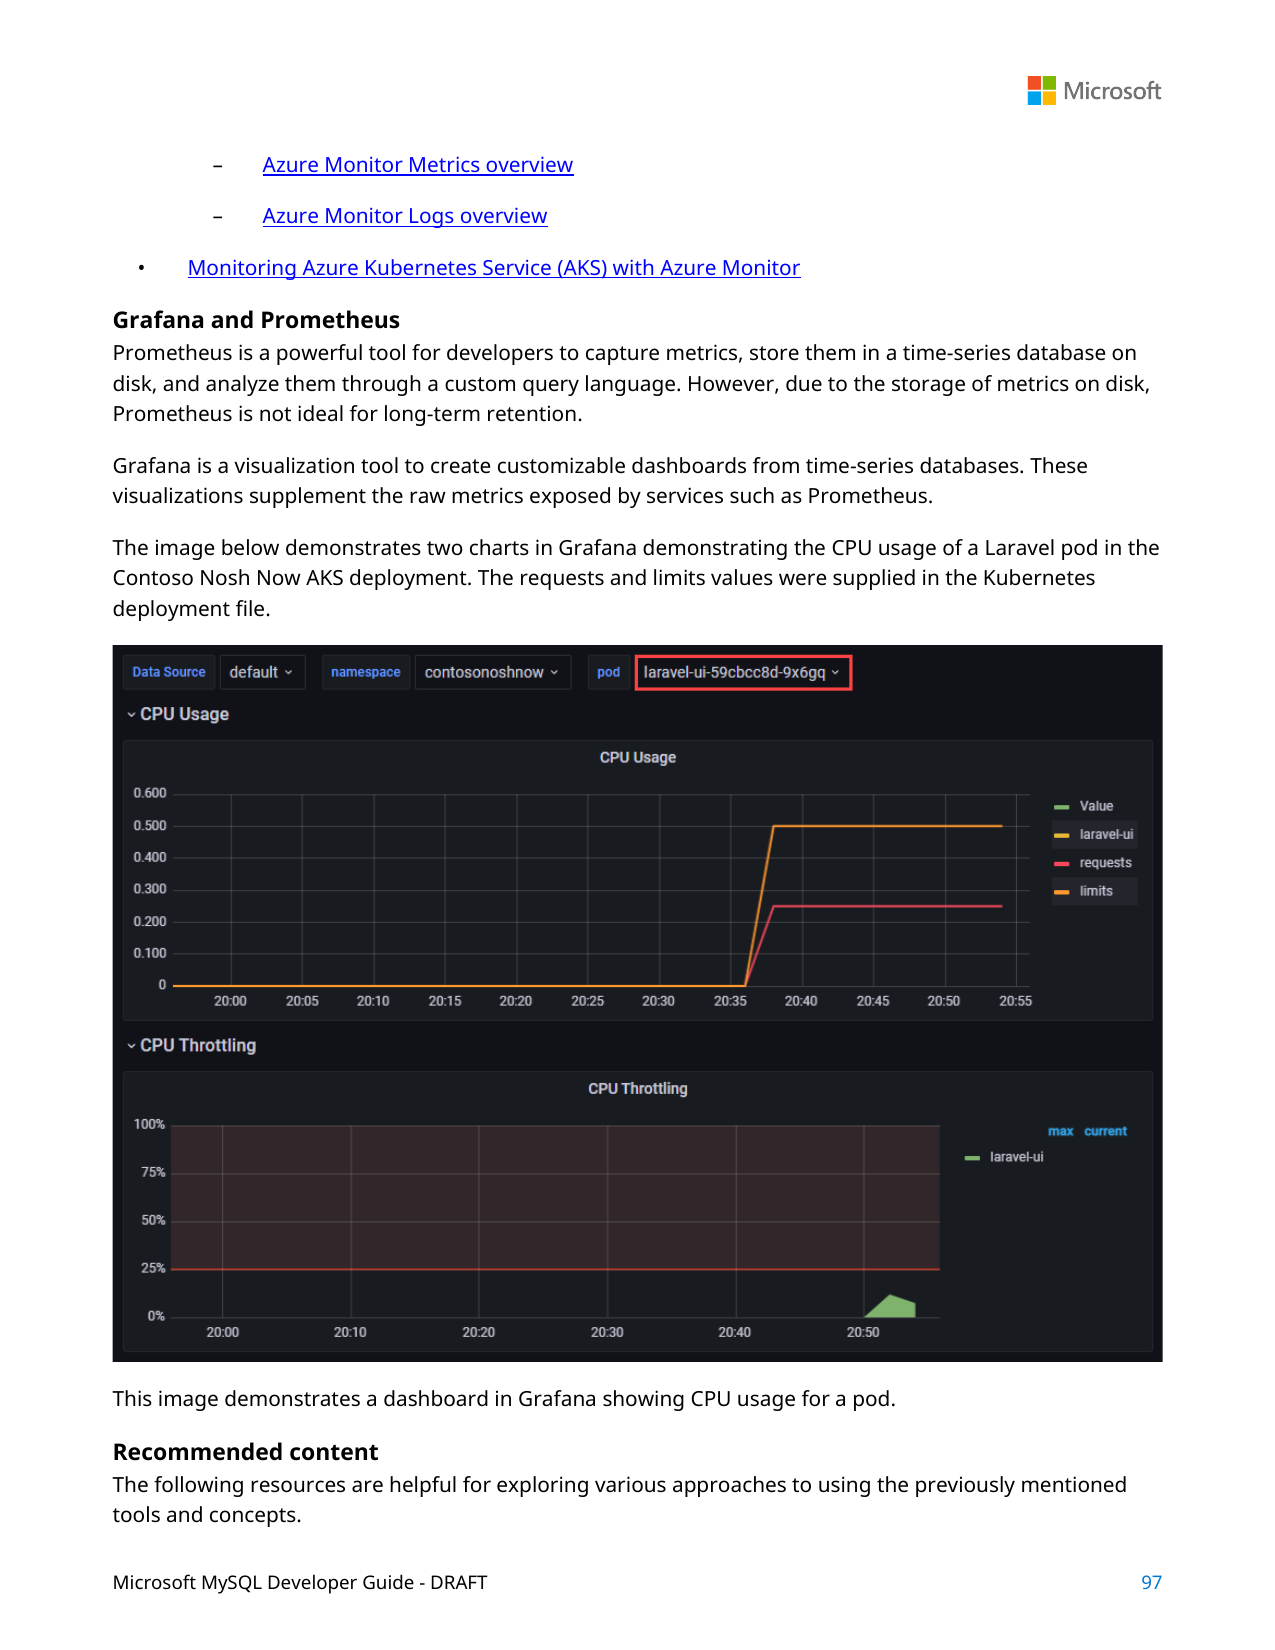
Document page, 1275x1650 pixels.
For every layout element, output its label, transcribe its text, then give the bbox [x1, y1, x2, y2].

text This image demonstrates a dashboard in Grafana showing CPU usage for a pod. [112, 1384, 1162, 1413]
picture [112, 645, 1163, 1362]
text The image below demonstrates two charts in Grafana demonstrating the CPU usage of a Laravel pod in the Contoso Nosh Now AKS deployment. The requests and limits values were supplied in the Kubernetes deployment file. [112, 533, 1162, 623]
text Grafana is a visualization tool to create customizable dashboards from time-series databases. These visualizations supplement the raw metrics exposed by services such as Prometheus. [112, 451, 1162, 510]
subtitle Grafana and Prometheus [112, 304, 1162, 336]
text Prometheus is a powerful tool for developers to capture metrics, store them in a time-series database on disk, and analyze them through a custom query language. However, due to the storage of metrics on disk, Prometheus is not ideal for long-term retention. [112, 338, 1162, 428]
list Azure Monitor Logs overview [212, 201, 1162, 230]
list Monitoring Azure Kubernetes Service (AKS) with Azure Monitor [137, 253, 1162, 281]
subtitle Recommended content [112, 1436, 1162, 1467]
text The following resources are helpful for exploring various approaches to using the previously mentioned tools and concepts. [112, 1470, 1162, 1529]
picture [1026, 75, 1163, 107]
list Azure Monitor Metrics overview [212, 150, 1162, 178]
